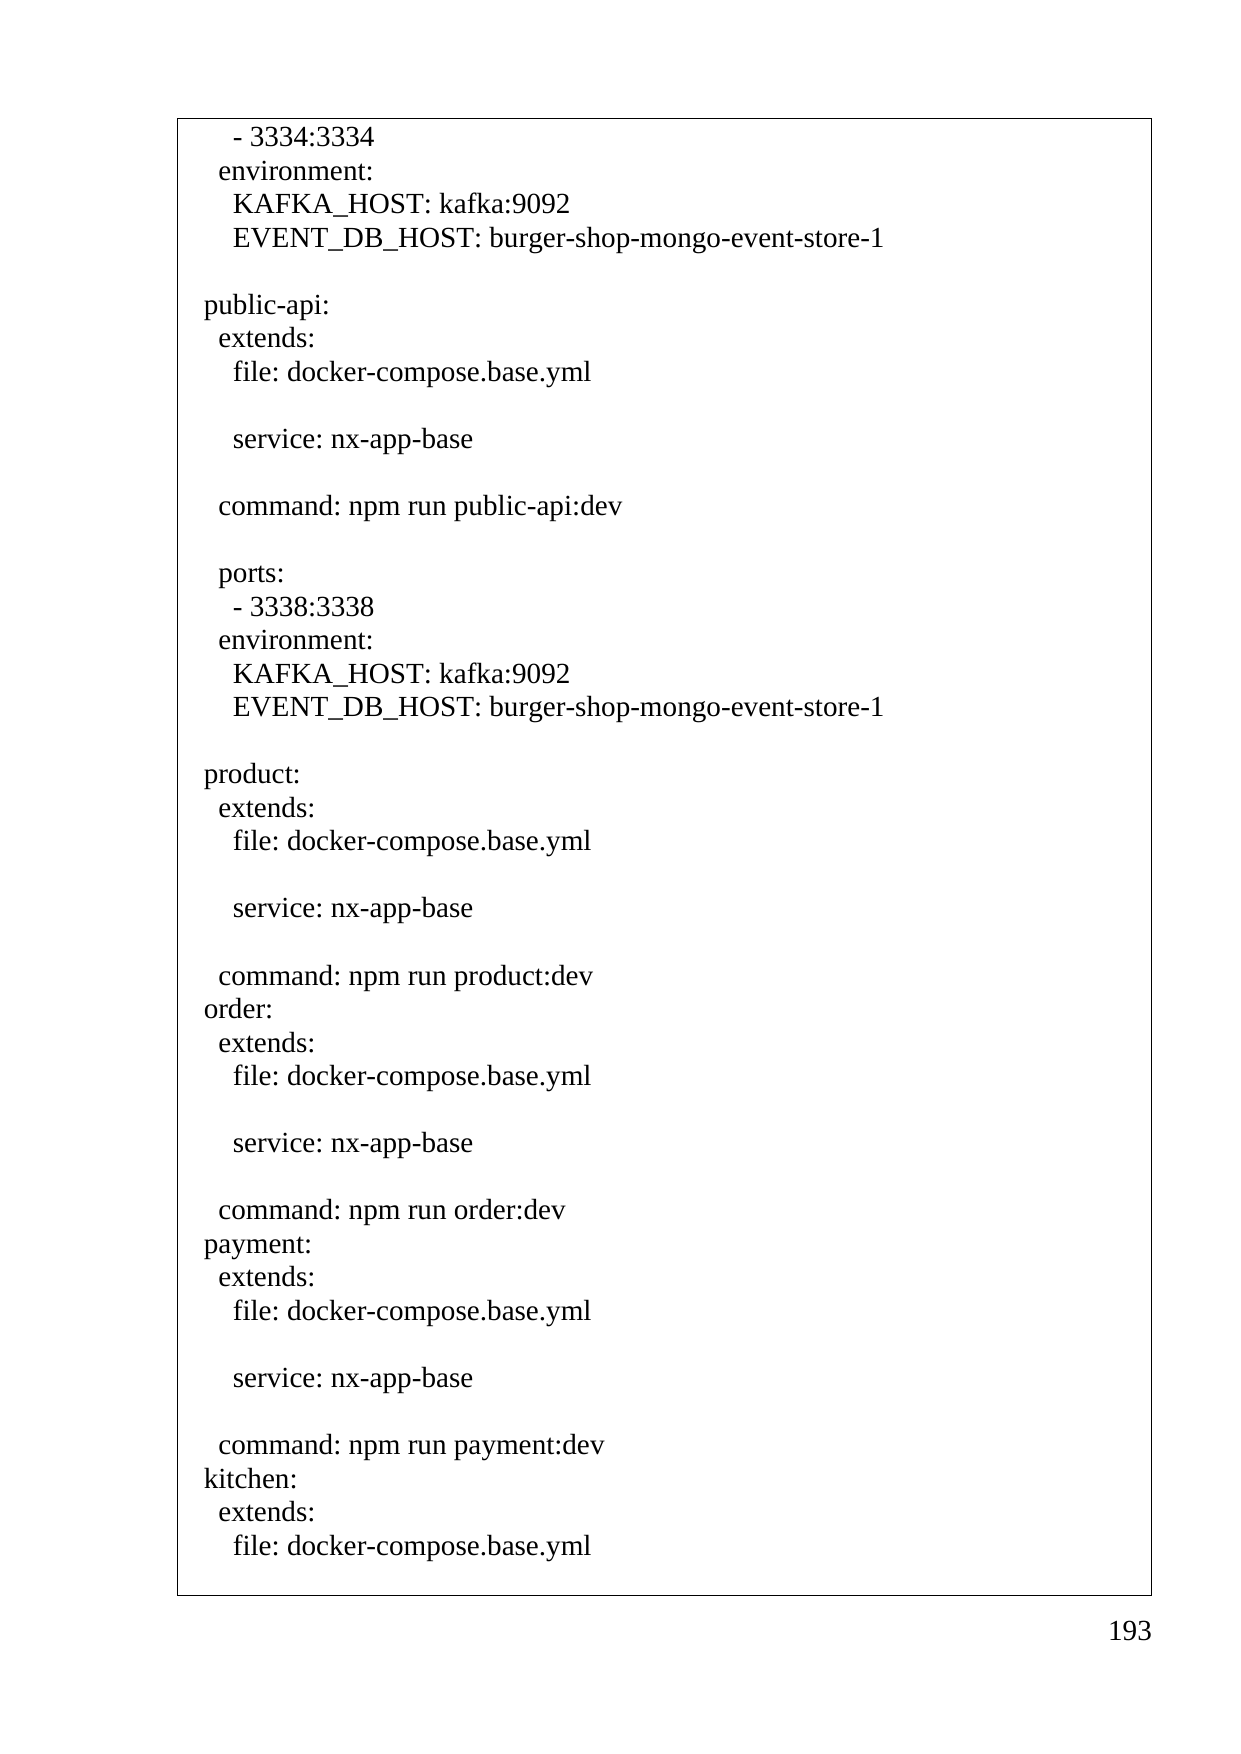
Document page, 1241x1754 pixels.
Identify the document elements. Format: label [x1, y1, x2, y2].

table_header [178, 119, 1151, 1595]
